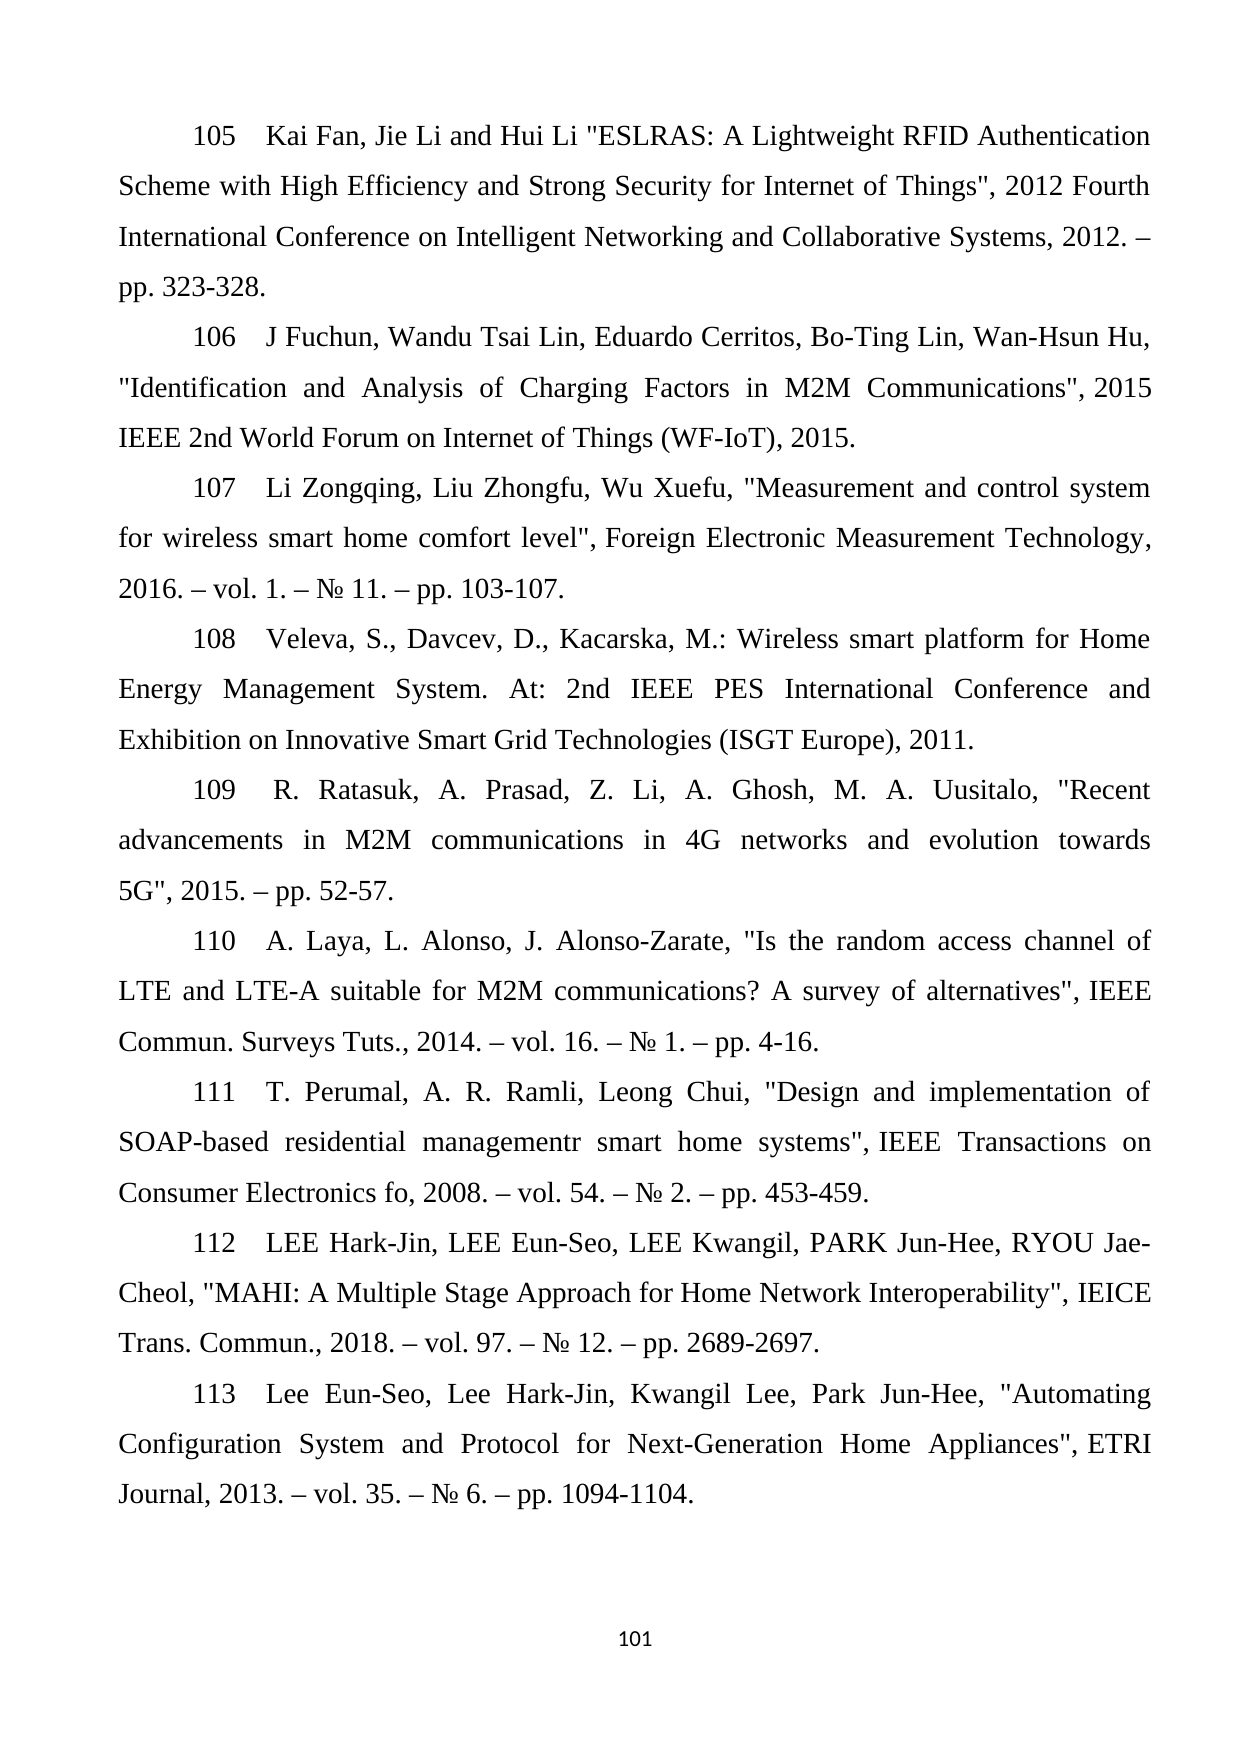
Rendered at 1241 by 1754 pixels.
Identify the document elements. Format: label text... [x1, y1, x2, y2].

list Li Zongqing, Liu Zhongfu, Wu Xuefu, "Measurement and control system for wireless smart home comfort level", Foreign Electronic Measurement Technology, 2016. – vol. 1. – № 11. – pp. 103-107. [118, 470, 1152, 604]
list R. Ratasuk, A. Prasad, Z. Li, A. Ghosh, M. A. Uusitalo, "Recent advancements in M2M communications in 4G networks and evolution towards 5G", 2015. – pp. 52-57. [118, 772, 1152, 906]
list T. Perumal, A. R. Ramli, Leong Chui, "Design and implementation of SOAP-based residential managementr smart home systems", IEEE Transactions on Consumer Electronics fo, 2008. – vol. 54. – № 2. – pp. 453-459. [118, 1074, 1152, 1208]
list A. Laya, L. Alonso, J. Alonso-Zarate, "Is the random access channel of LTE and LTE-A suitable for M2M communications? A survey of alternatives", IEEE Commun. Surveys Tuts., 2014. – vol. 16. – № 1. – pp. 4-16. [118, 923, 1152, 1057]
list Kai Fan, Jie Li and Hui Li "ESLRAS: A Lightweight RFID Authentication Scheme with High Efficiency and Strong Security for Internet of Things", 2012 Fourth International Conference on Intelligent Networking and Collaborative Systems, 2012. – pp. 323-328. [118, 118, 1152, 303]
list LEE Hark-Jin, LEE Eun-Seo, LEE Kwangil, PARK Jun-Hee, RYOU Jae-Cheol, "MAHI: A Multiple Stage Approach for Home Network Interoperability", IEICE Trans. Commun., 2018. – vol. 97. – № 12. – pp. 2689-2697. [118, 1225, 1152, 1359]
list Veleva, S., Davcev, D., Kacarska, M.: Wireless smart platform for Home Energy Management System. At: 2nd IEEE PES International Conference and Exhibition on Innovative Smart Grid Technologies (ISGT Europe), 2011. [118, 621, 1152, 755]
list J Fuchun, Wandu Tsai Lin, Eduardo Cerritos, Bo-Ting Lin, Wan-Hsun Hu, "Identification and Analysis of Charging Factors in M2M Communications", 2015 IEEE 2nd World Forum on Internet of Things (WF-IoT), 2015. [118, 319, 1152, 453]
list Lee Eun-Seo, Lee Hark-Jin, Kwangil Lee, Park Jun-Hee, "Automating Configuration System and Protocol for Next-Generation Home Appliances", ETRI Journal, 2013. – vol. 35. – № 6. – pp. 1094-1104. [118, 1376, 1152, 1510]
